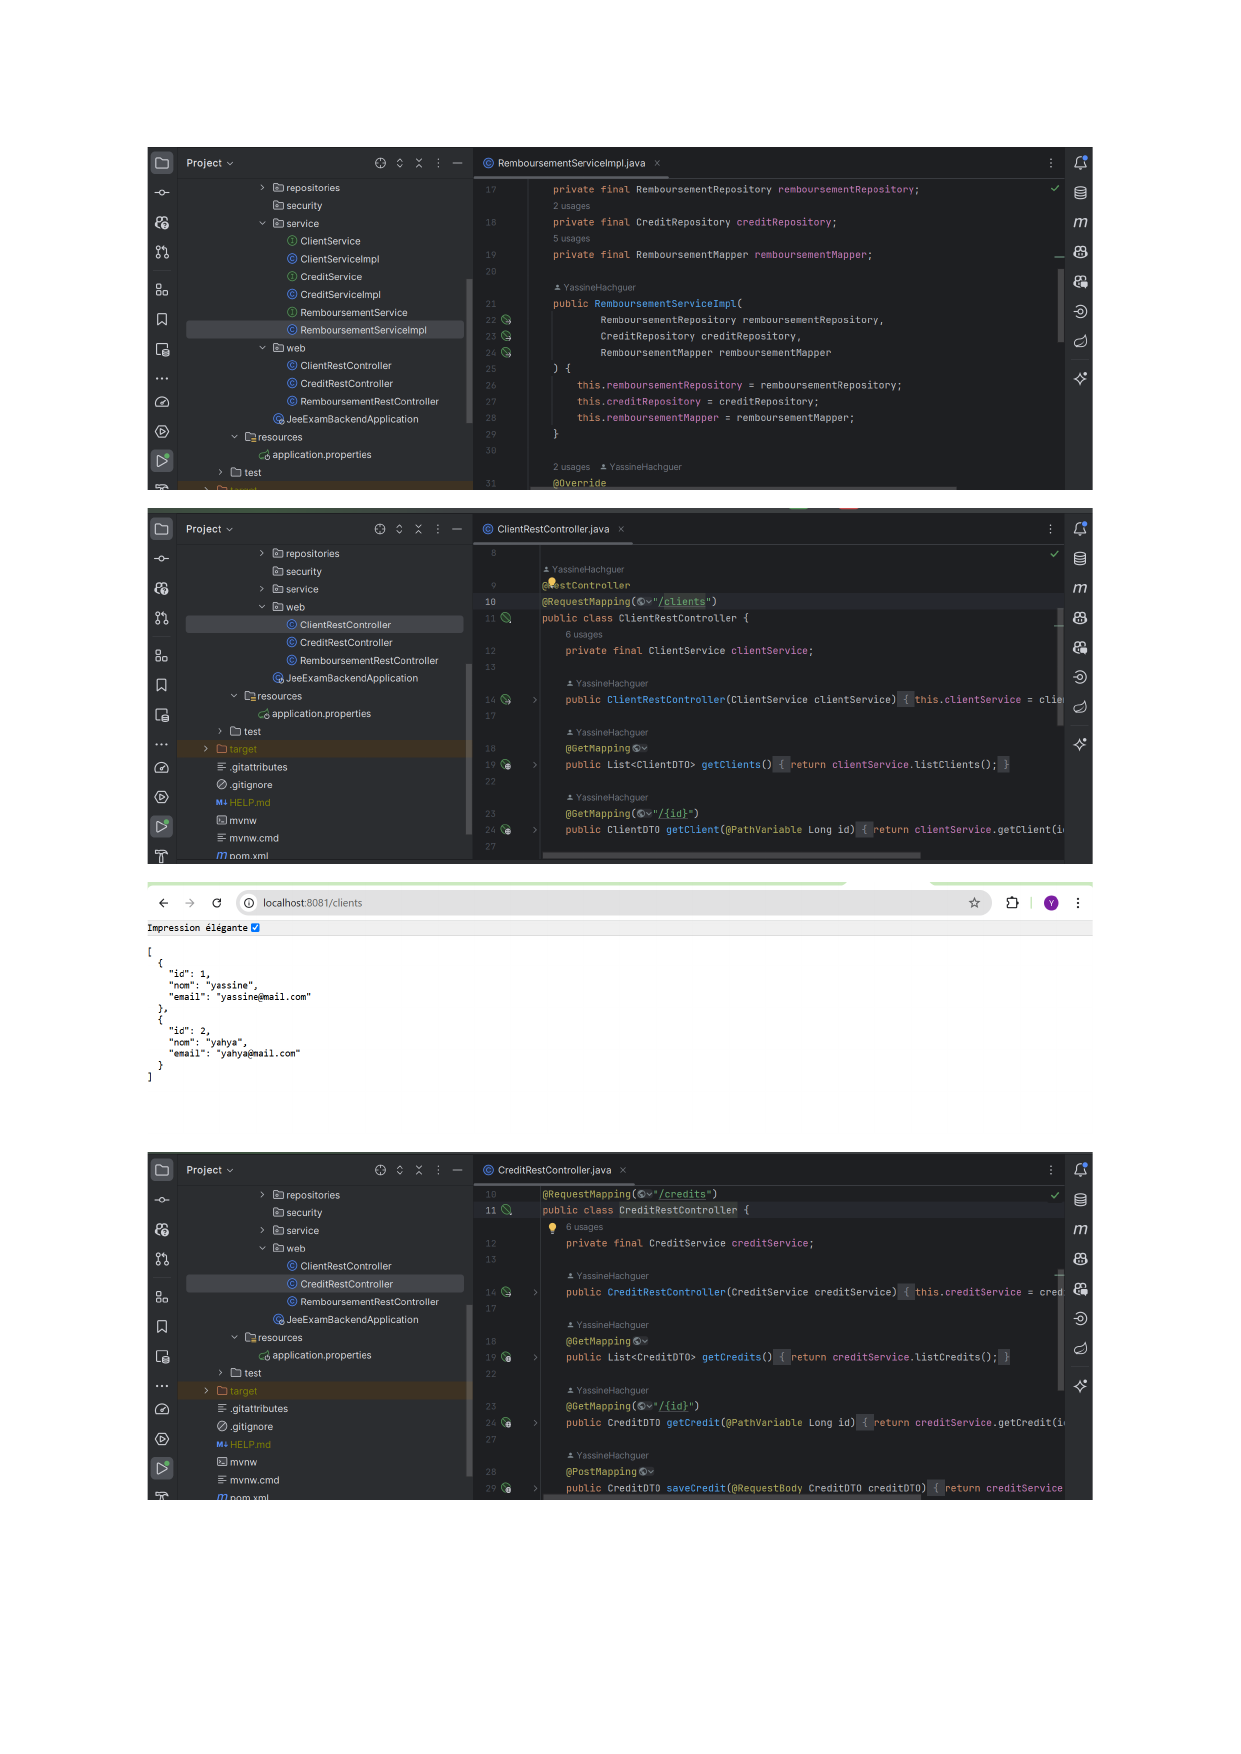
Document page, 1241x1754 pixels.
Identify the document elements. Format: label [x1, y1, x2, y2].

picture [147, 882, 1093, 1134]
picture [147, 508, 1093, 864]
picture [147, 147, 1093, 490]
picture [147, 1152, 1093, 1500]
